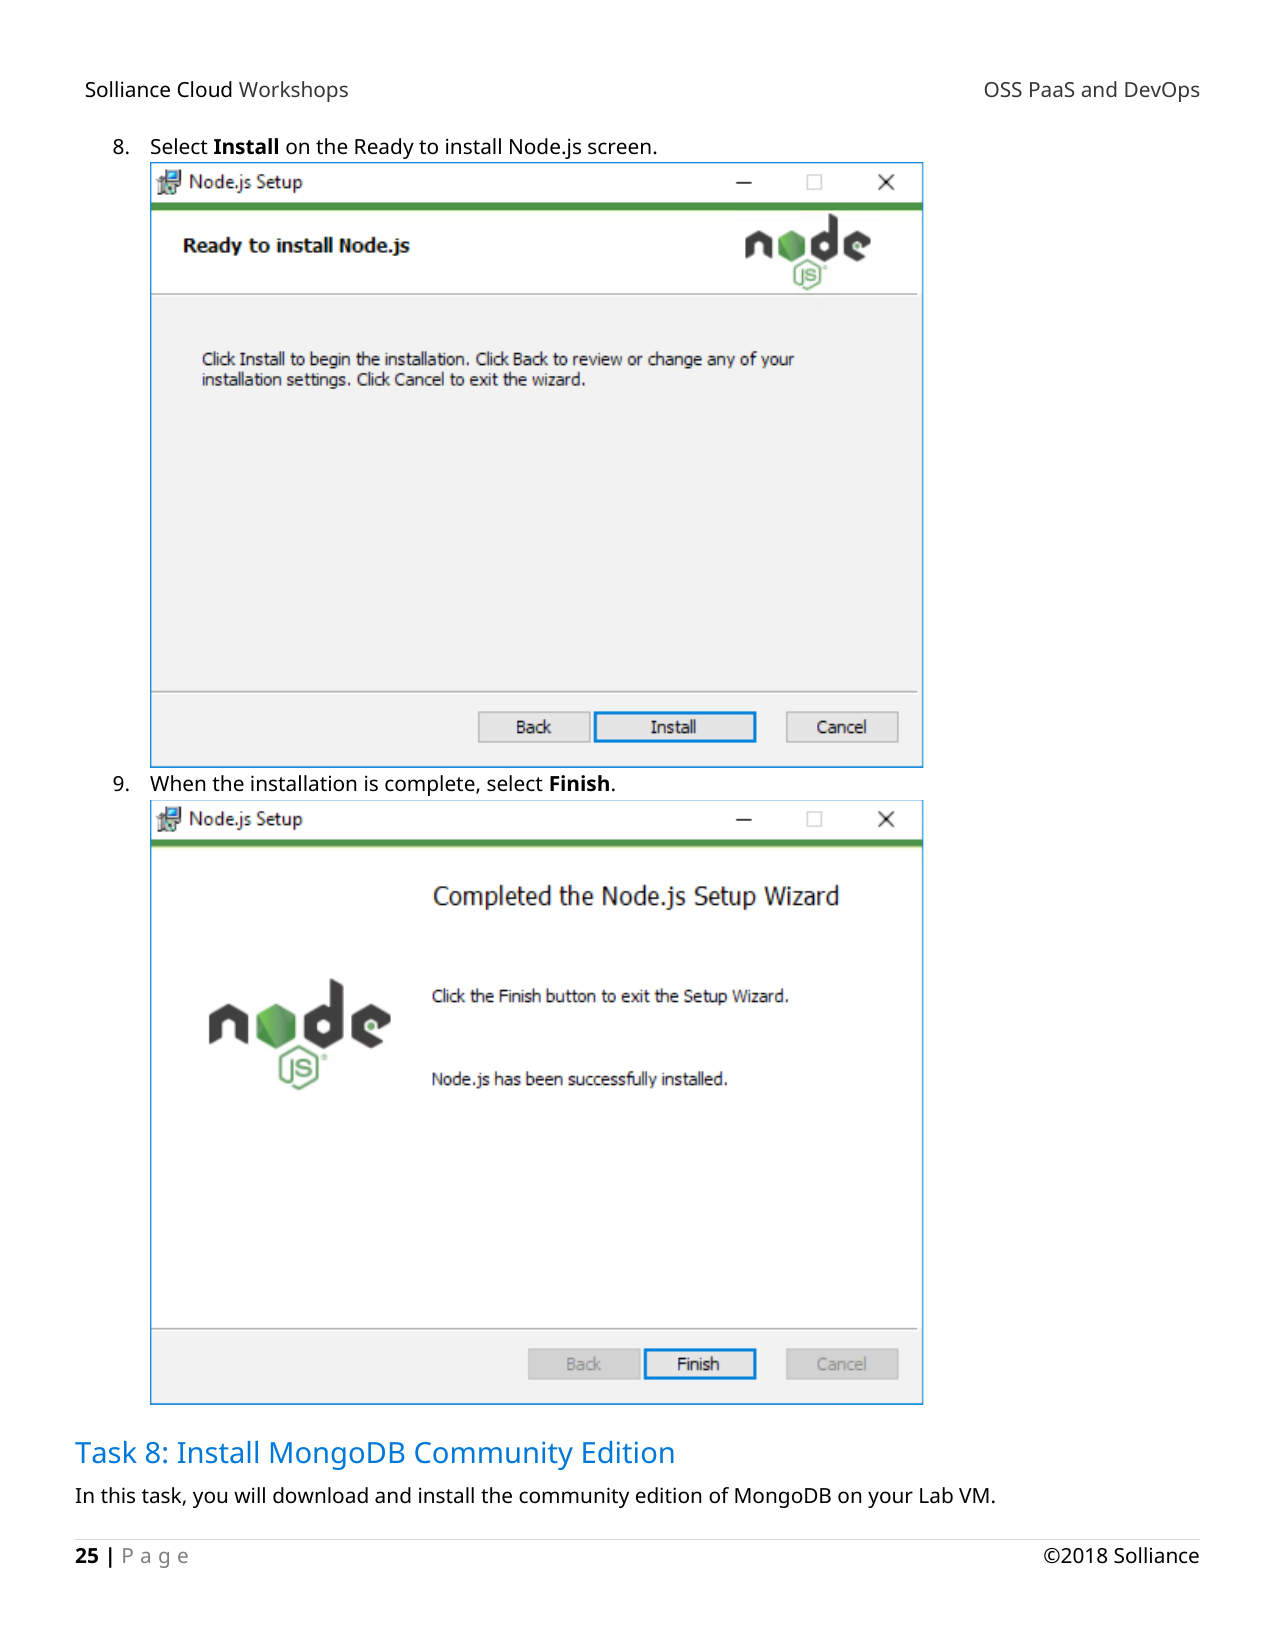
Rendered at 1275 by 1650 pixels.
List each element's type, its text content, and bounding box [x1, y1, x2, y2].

subtitle Task 8: Install MongoDB Community Edition [75, 1432, 1200, 1472]
picture [150, 162, 924, 768]
text In this task, you will download and install the community edition of MongoDB on your Lab VM. [75, 1481, 1200, 1509]
picture [150, 800, 924, 1405]
